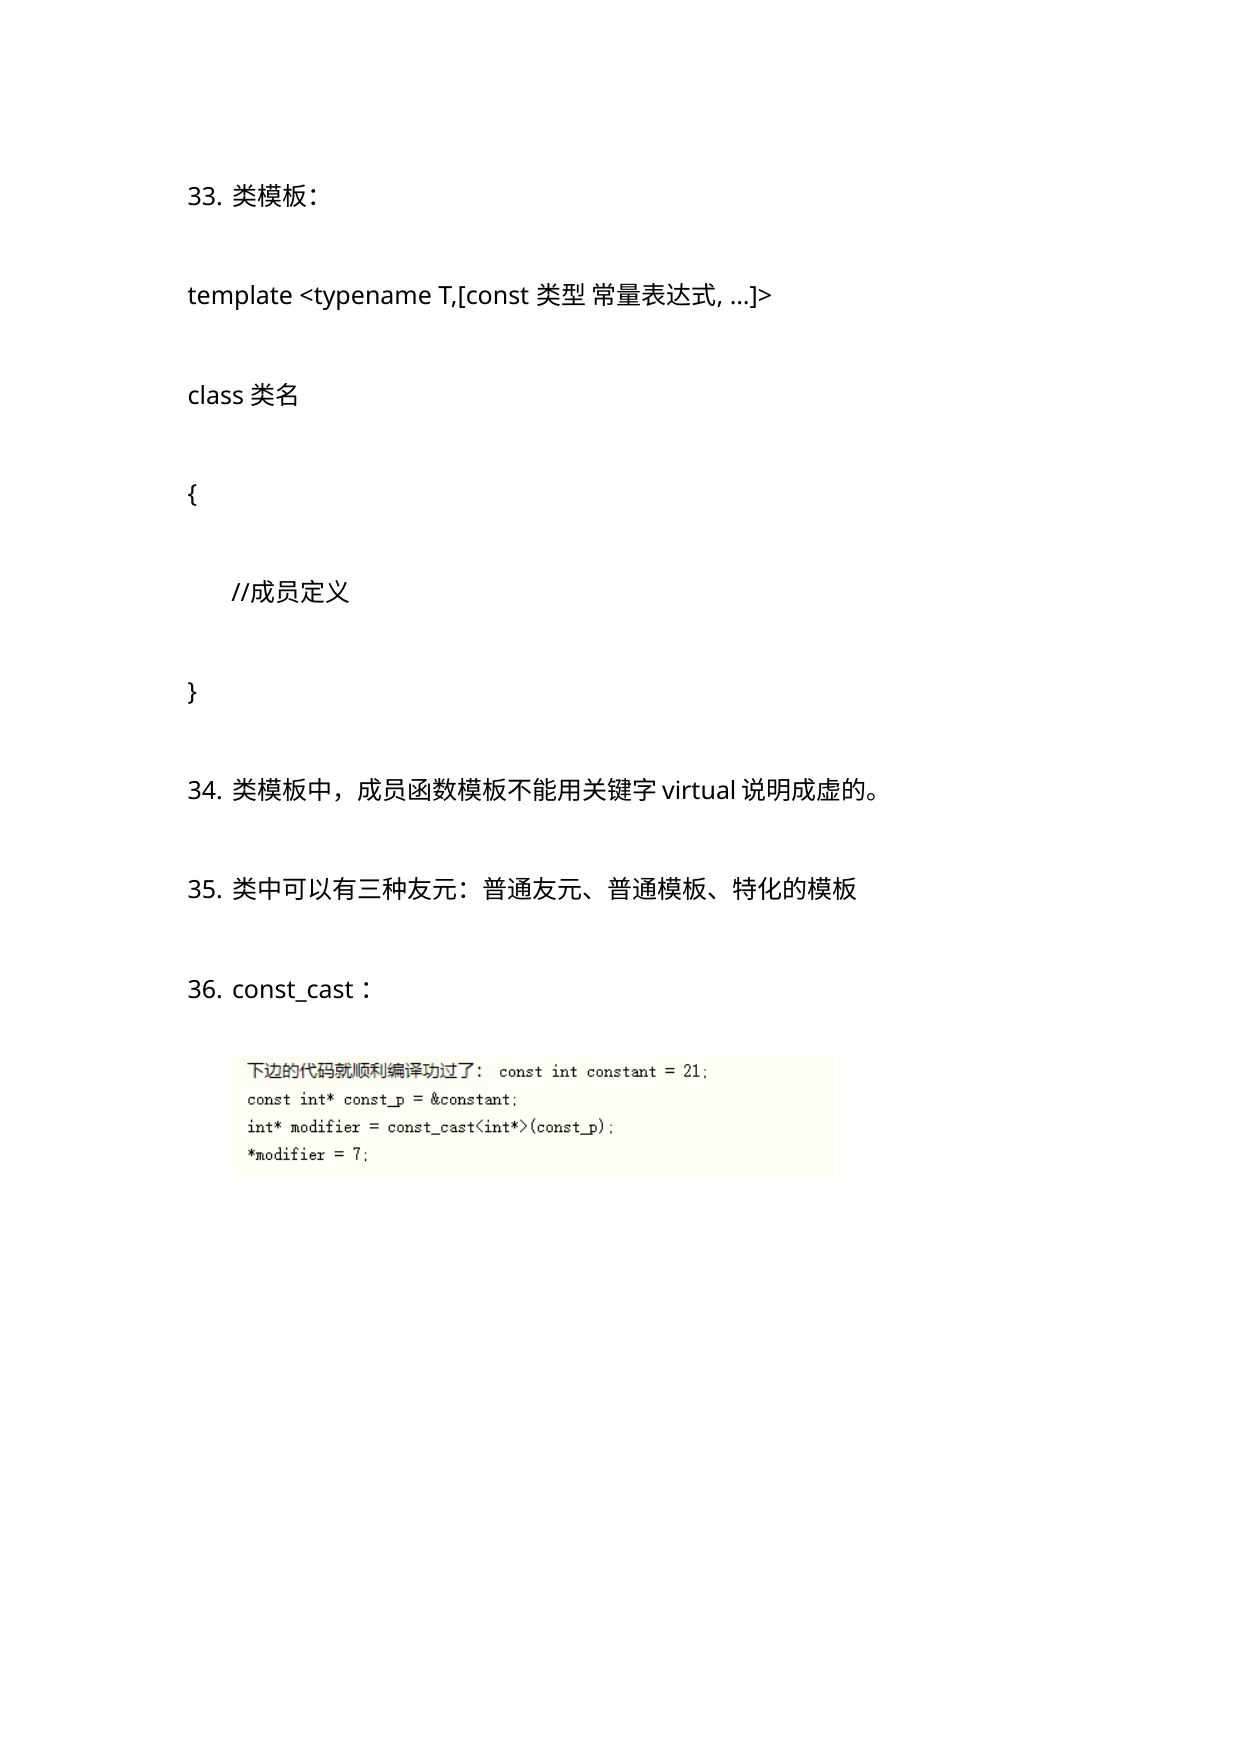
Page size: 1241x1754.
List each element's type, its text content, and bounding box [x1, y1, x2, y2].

text { [187, 460, 1053, 525]
text class 类名 [187, 361, 1053, 426]
list 类模板： [187, 162, 1053, 227]
list const_cast ： [187, 955, 1053, 1020]
text //成员定义 [187, 558, 1053, 623]
text } [187, 658, 1053, 723]
list 类中可以有三种友元：普通友元、普通模板、特化的模板 [187, 855, 1053, 920]
text template <typename T,[const 类型 常量表达式, …]> [187, 261, 1053, 326]
picture [231, 1054, 836, 1179]
list 类模板中，成员函数模板不能用关键字virtual说明成虚的。 [187, 756, 1053, 821]
